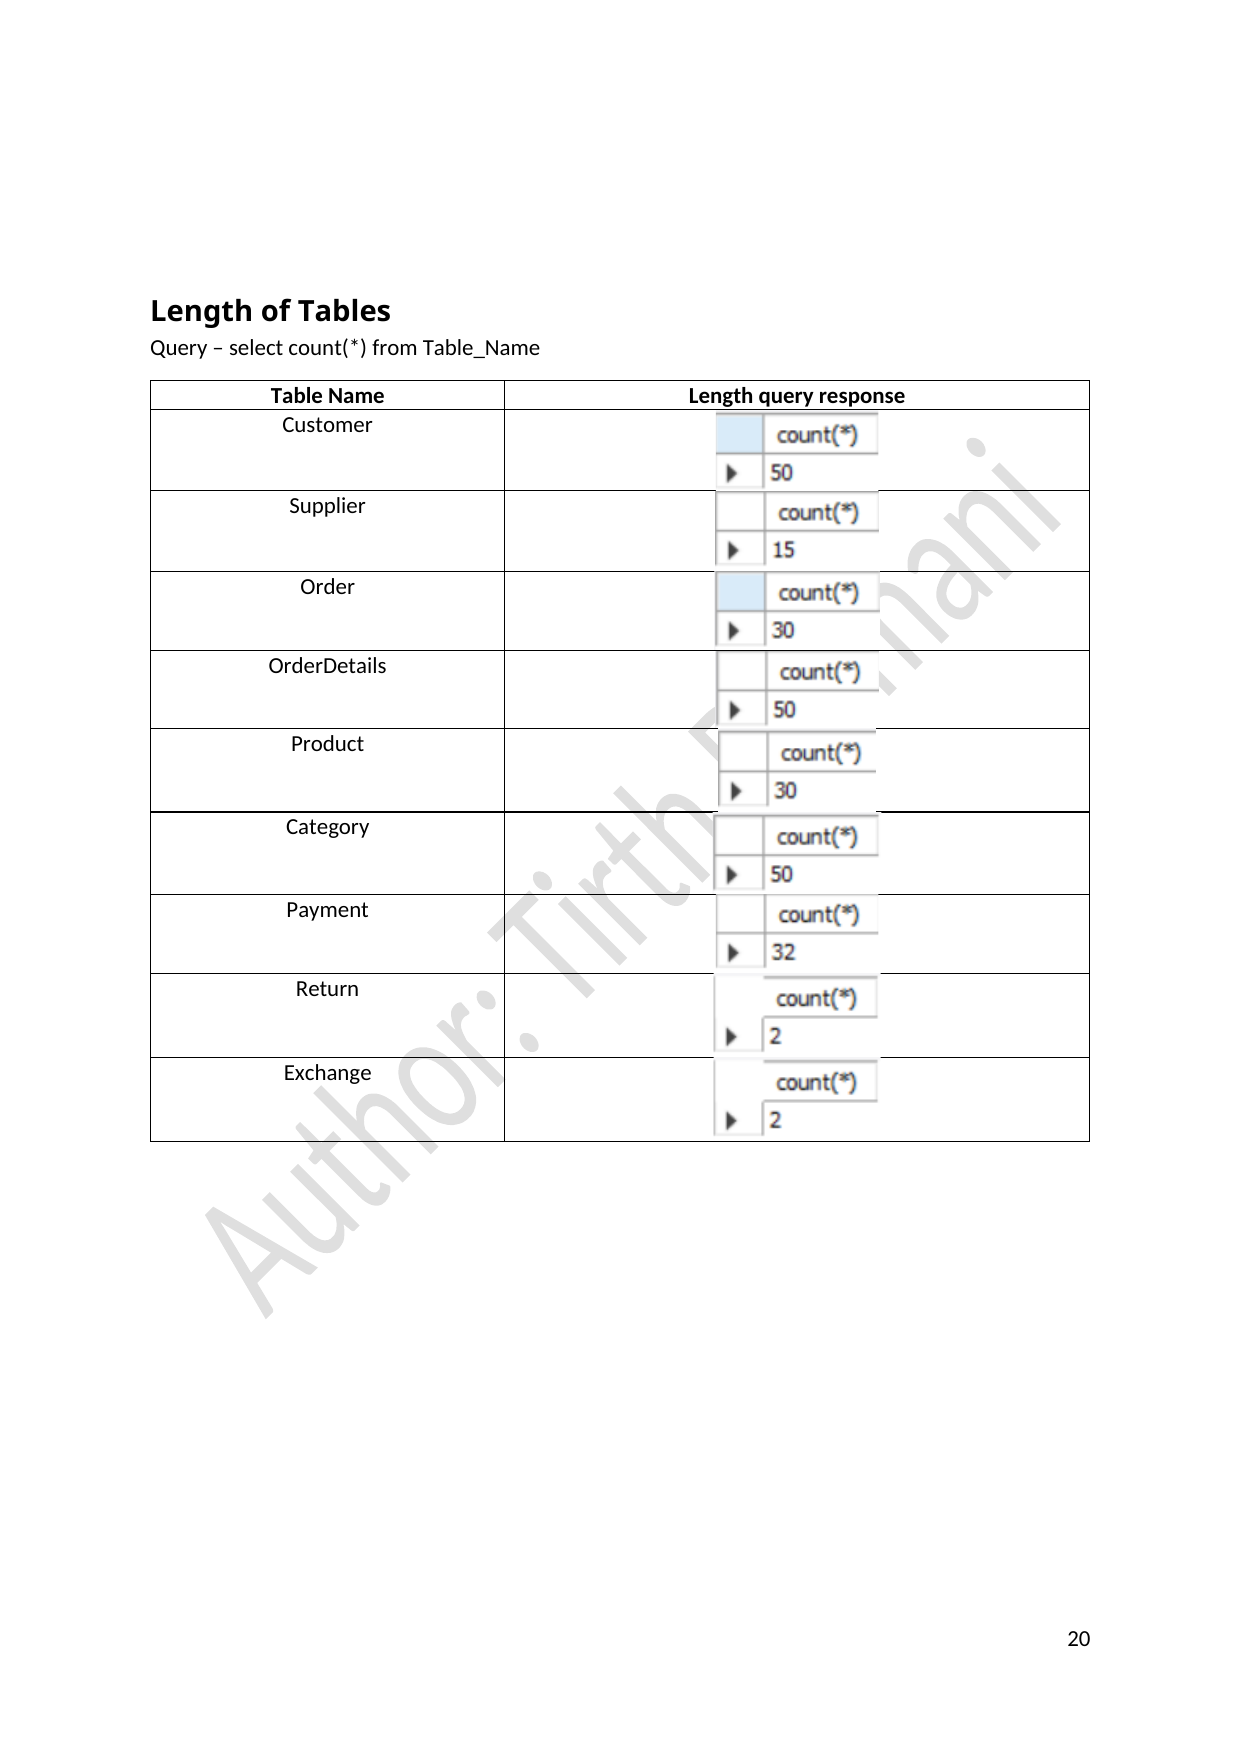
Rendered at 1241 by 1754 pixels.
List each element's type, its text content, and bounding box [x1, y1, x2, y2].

picture [714, 410, 880, 650]
table_cell [879, 410, 1089, 490]
table_cell Payment [151, 895, 504, 973]
table_cell [879, 491, 1089, 571]
table_cell [880, 572, 1089, 650]
table_cell [505, 1058, 713, 1141]
table_cell [882, 813, 1089, 894]
picture [712, 651, 882, 1141]
table_cell [505, 729, 718, 811]
table_cell [505, 651, 715, 728]
table_cell Supplier [151, 491, 504, 571]
table_cell [505, 974, 713, 1057]
table_cell OrderDetails [151, 651, 504, 728]
table_cell Exchange [151, 1058, 504, 1141]
table_header Table Name [151, 381, 504, 409]
table_cell Product [151, 729, 504, 811]
table_header Length query response [505, 381, 1089, 409]
table_cell Category [151, 813, 504, 894]
table_cell [505, 895, 715, 973]
text Query – select count(*) from Table_Name [150, 333, 1090, 361]
table_cell Customer [151, 410, 504, 490]
table_cell [879, 895, 1089, 973]
table_cell [879, 651, 1089, 728]
table_cell [881, 974, 1089, 1057]
subtitle Length of Tables [150, 291, 1090, 330]
table_cell [505, 813, 712, 894]
table_cell Order [151, 572, 504, 650]
table_cell [881, 1058, 1089, 1141]
table_cell [505, 572, 714, 650]
table_cell [505, 491, 715, 571]
table_cell Return [151, 974, 504, 1057]
table_cell [505, 410, 715, 490]
table_cell [876, 729, 1089, 811]
